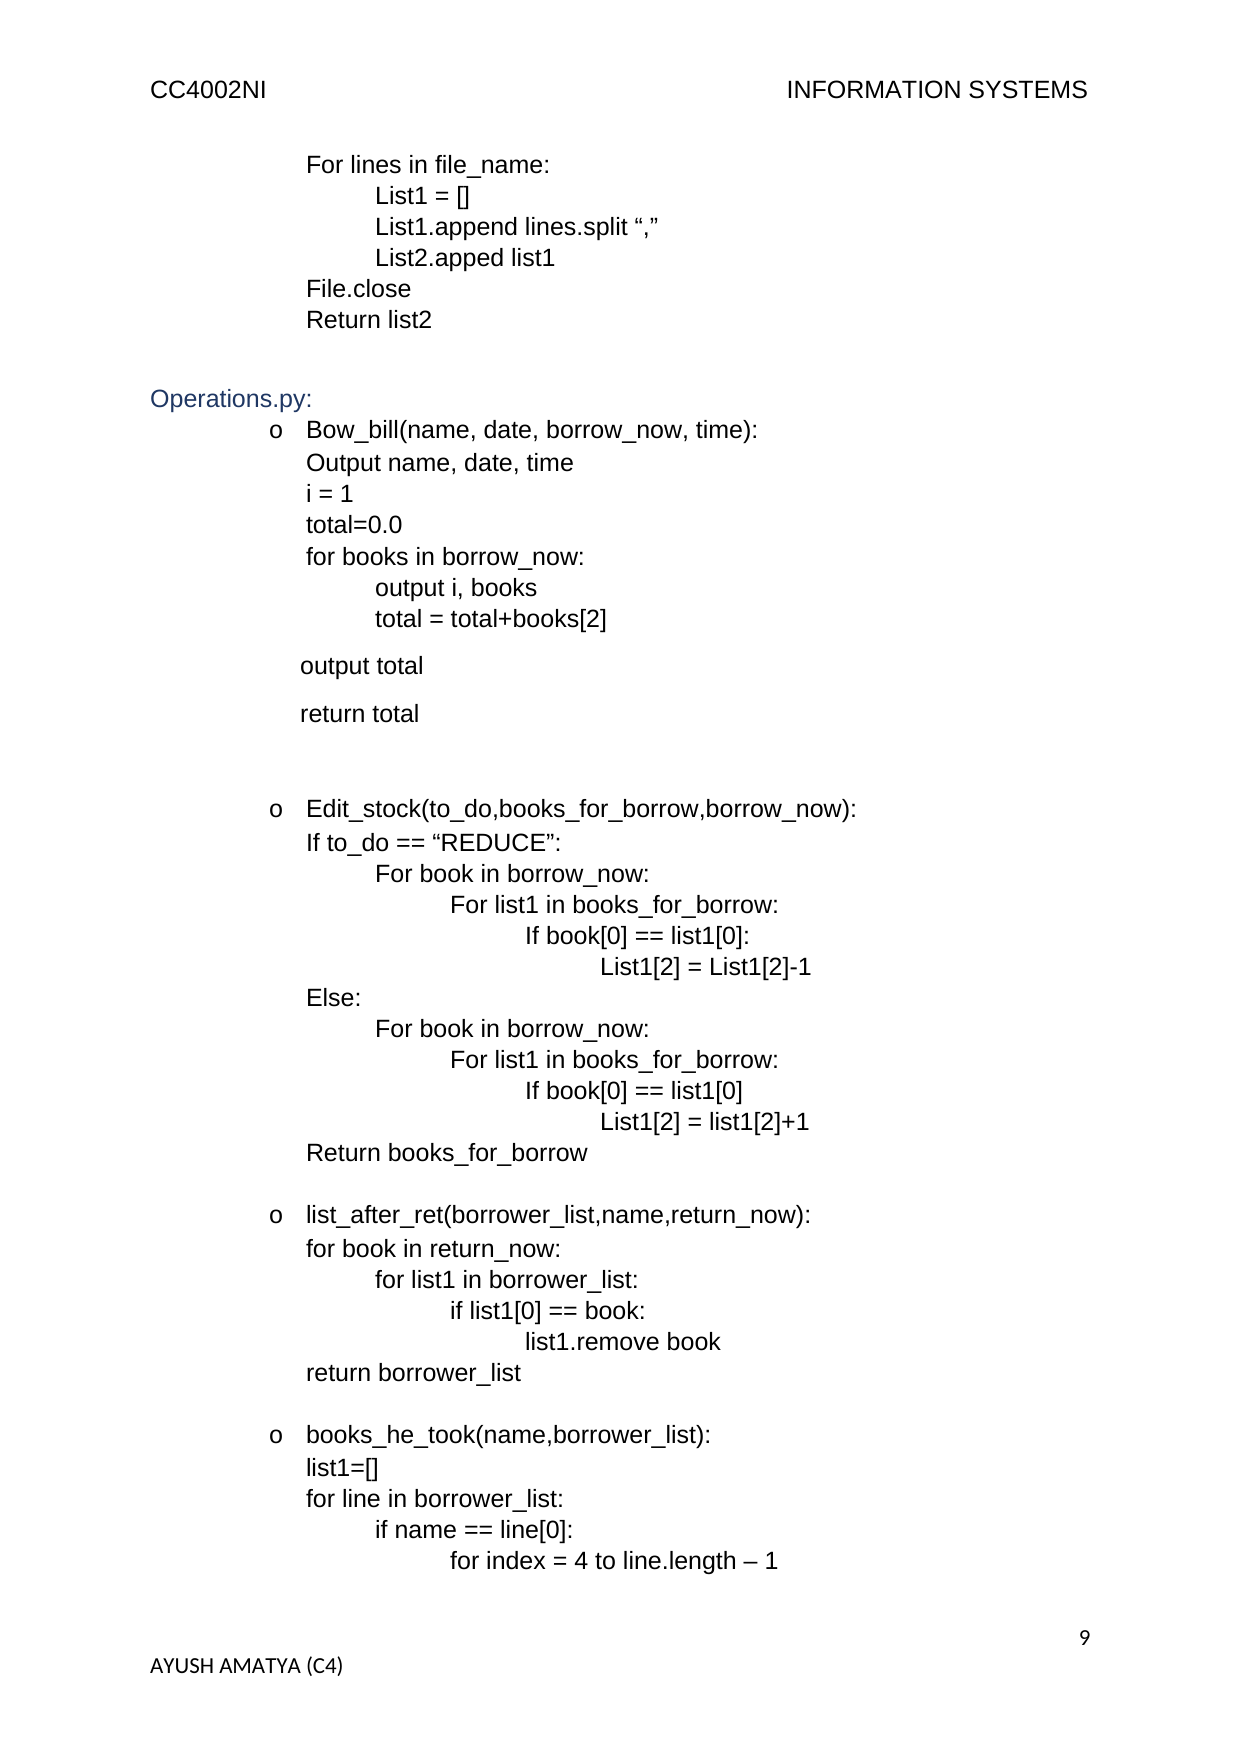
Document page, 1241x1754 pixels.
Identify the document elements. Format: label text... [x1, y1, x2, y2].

list For list1 in books_for_borrow: [306, 1045, 1090, 1074]
subtitle Operations.py: [150, 384, 1090, 413]
list List1[2] = List1[2]-1 [306, 952, 1090, 981]
list Return list2 [306, 305, 1090, 334]
list for index = 4 to line.length – 1 [306, 1546, 1090, 1575]
list Else: [306, 983, 1090, 1012]
list for book in return_now: [306, 1233, 1090, 1262]
list List1 = [] [306, 181, 1090, 210]
list Bow_bill(name, date, borrow_now, time): [268, 415, 1090, 446]
list for books in borrow_now: [306, 541, 1090, 570]
list list1.remove book [306, 1327, 1090, 1355]
list For book in borrow_now: [306, 859, 1090, 887]
list List1.append lines.split “,” [306, 212, 1090, 241]
list List2.apped list1 [306, 243, 1090, 272]
list output i, books [306, 572, 1090, 601]
list for list1 in borrower_list: [306, 1264, 1090, 1293]
text return total [150, 699, 1090, 728]
list return borrower_list [306, 1358, 1090, 1386]
list books_he_took(name,borrower_list): [268, 1420, 1090, 1451]
list Return books_for_borrow [306, 1138, 1090, 1167]
list If to_do == “REDUCE”: [306, 828, 1090, 856]
list List1[2] = list1[2]+1 [306, 1107, 1090, 1136]
list For book in borrow_now: [306, 1014, 1090, 1043]
list list_after_ret(borrower_list,name,return_now): [268, 1200, 1090, 1231]
list Output name, date, time [306, 448, 1090, 477]
list For list1 in books_for_borrow: [306, 890, 1090, 918]
list total = total+books[2] [306, 603, 1090, 632]
list total=0.0 [306, 510, 1090, 539]
list File.close [306, 274, 1090, 303]
list for line in borrower_list: [306, 1484, 1090, 1513]
list list1=[] [306, 1453, 1090, 1482]
list i = 1 [306, 479, 1090, 508]
text output total [150, 651, 1090, 680]
list if list1[0] == book: [306, 1296, 1090, 1324]
list For lines in file_name: [306, 150, 1090, 179]
list Edit_stock(to_do,books_for_borrow,borrow_now): [268, 794, 1090, 825]
list If book[0] == list1[0] [306, 1076, 1090, 1105]
list if name == line[0]: [306, 1515, 1090, 1544]
list If book[0] == list1[0]: [306, 921, 1090, 949]
